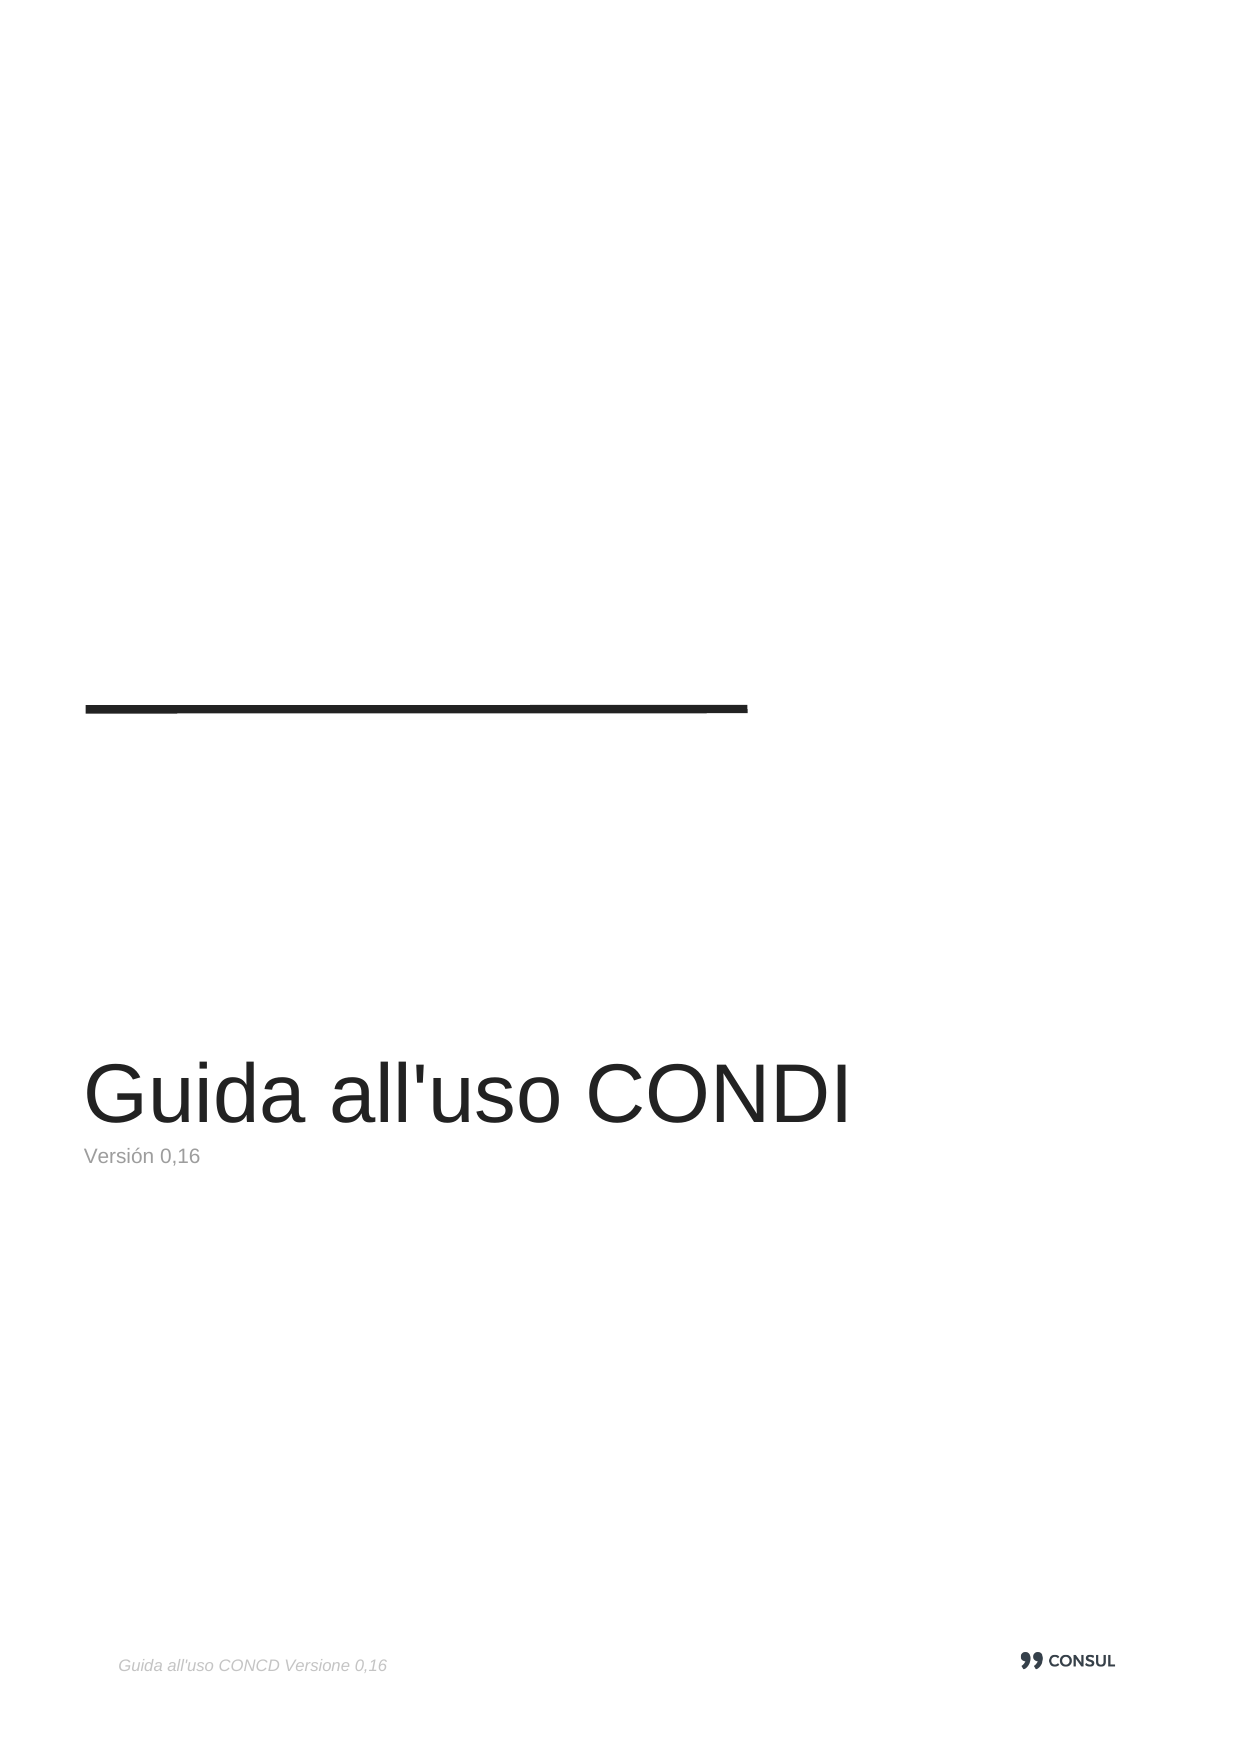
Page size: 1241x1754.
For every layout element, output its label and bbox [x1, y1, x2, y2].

picture [1017, 1650, 1118, 1672]
